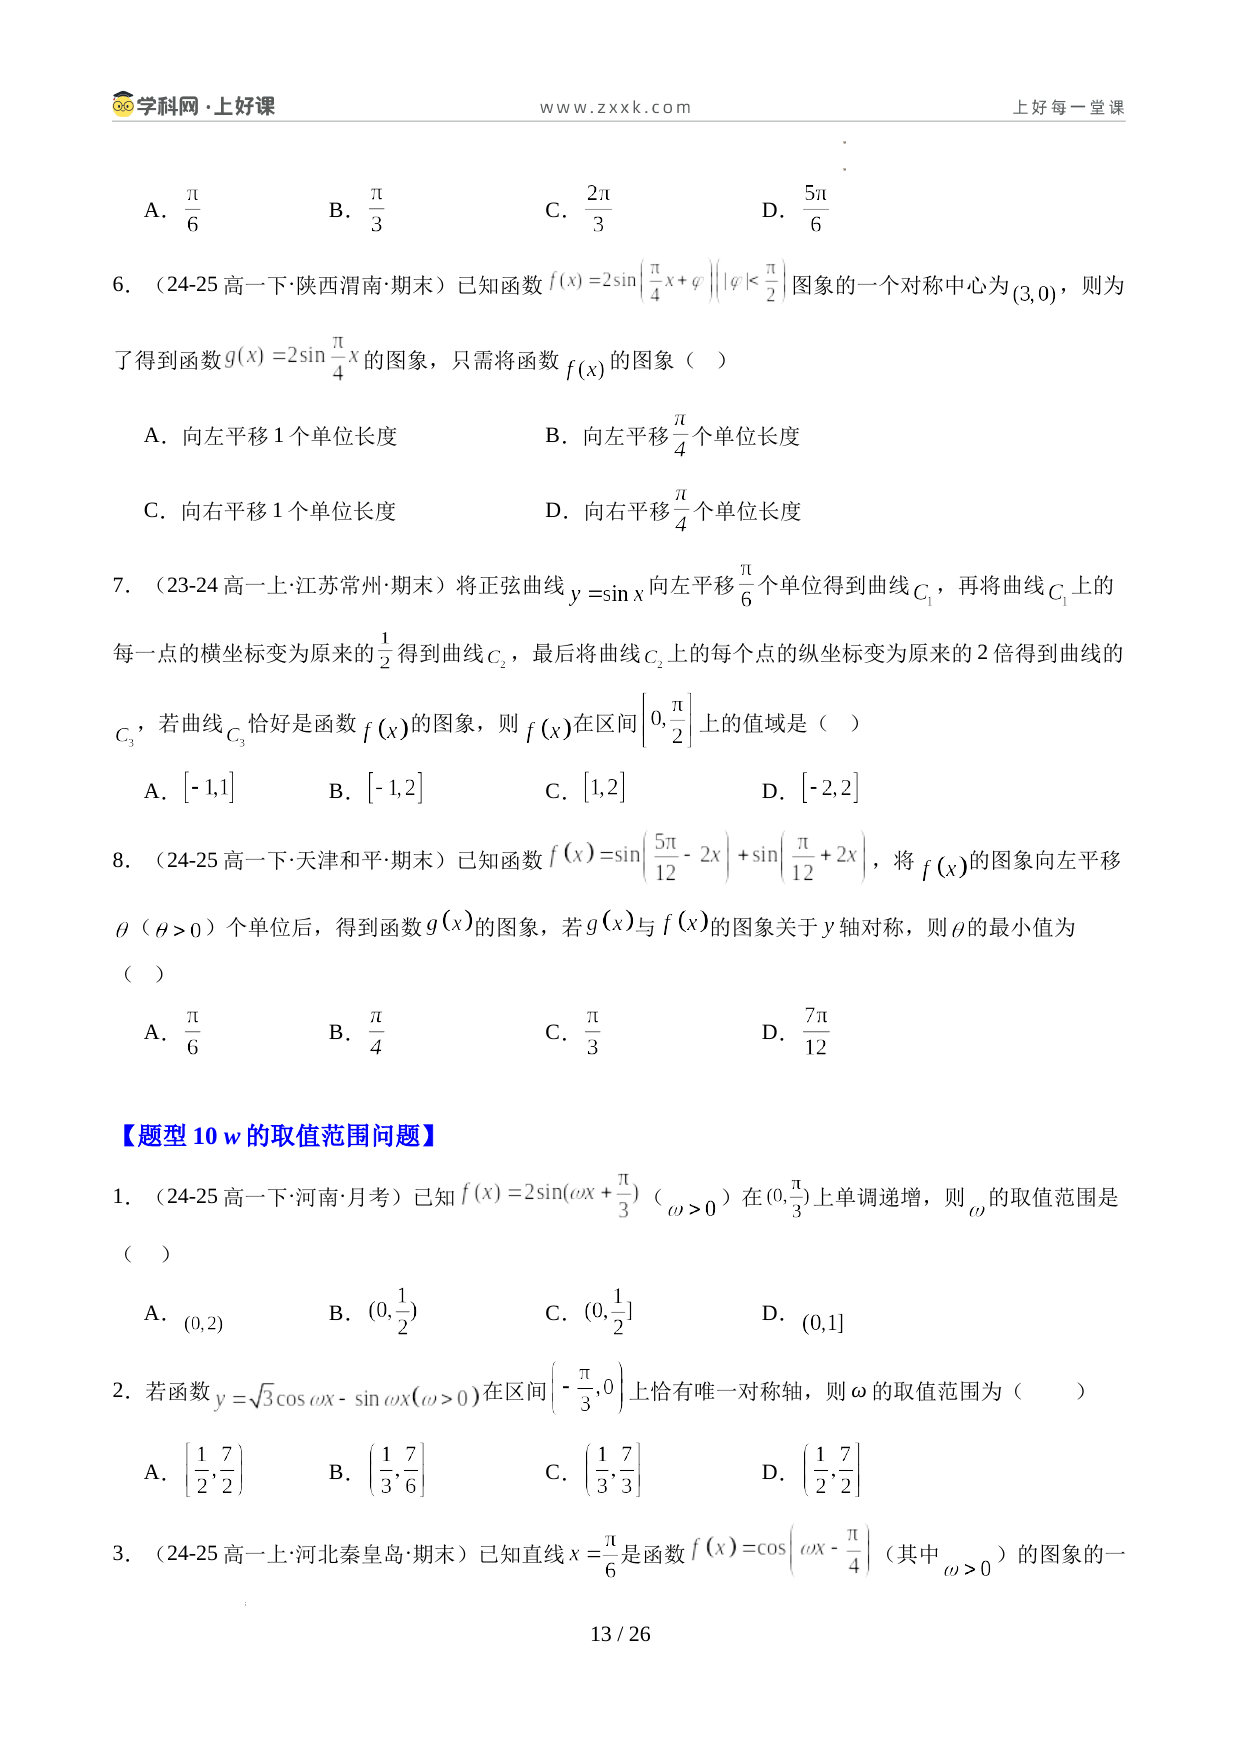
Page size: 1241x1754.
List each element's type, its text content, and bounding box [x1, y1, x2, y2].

text A． B． C． D． [143, 1282, 1128, 1343]
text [112, 1519, 1128, 1587]
text 【题型10 w的取值范围问题】 [112, 1119, 1128, 1150]
text 1．（24-25高一下·河南·月考）已知（）在上单调递增，则的取值范围是（ ） [112, 1165, 1128, 1267]
text 2．若函数在区间上恰有唯一对称轴，则ω的取值范围为（ ） [112, 1356, 1128, 1424]
text A． B． C． D． [143, 1001, 1128, 1063]
text A． B． C． D． [143, 1438, 1128, 1505]
text A． B． C． D． [143, 179, 1128, 240]
text C．向右平移1个单位长度 D．向右平移个单位长度 [143, 479, 1128, 541]
text A． B． C． D． [143, 770, 1128, 812]
picture [112, 90, 1128, 122]
text 8．（24-25高一下·天津和平·期末）已知函数，将的图象向左平移（）个单位后，得到函数的图象，若与的图象关于轴对称，则的最小值为（ ） [112, 826, 1128, 987]
text 6．（24-25高一下·陕西渭南·期末）已知函数图象的一个对称中心为，则为了得到函数的图象，只需将函数的图象（ ） [112, 253, 1128, 390]
text 7．（23-24高一上·江苏常州·期末）将正弦曲线向左平移个单位得到曲线，再将曲线上的每一点的横坐标变为原来的得到曲线，最后将曲线上的每个点的纵坐标变为原来的2倍得到曲线的，若曲线恰好是函数的图象，则在区间上的值域是（ ） [112, 554, 1128, 756]
text A．向左平移1个单位长度 B．向左平移个单位长度 [143, 404, 1128, 466]
